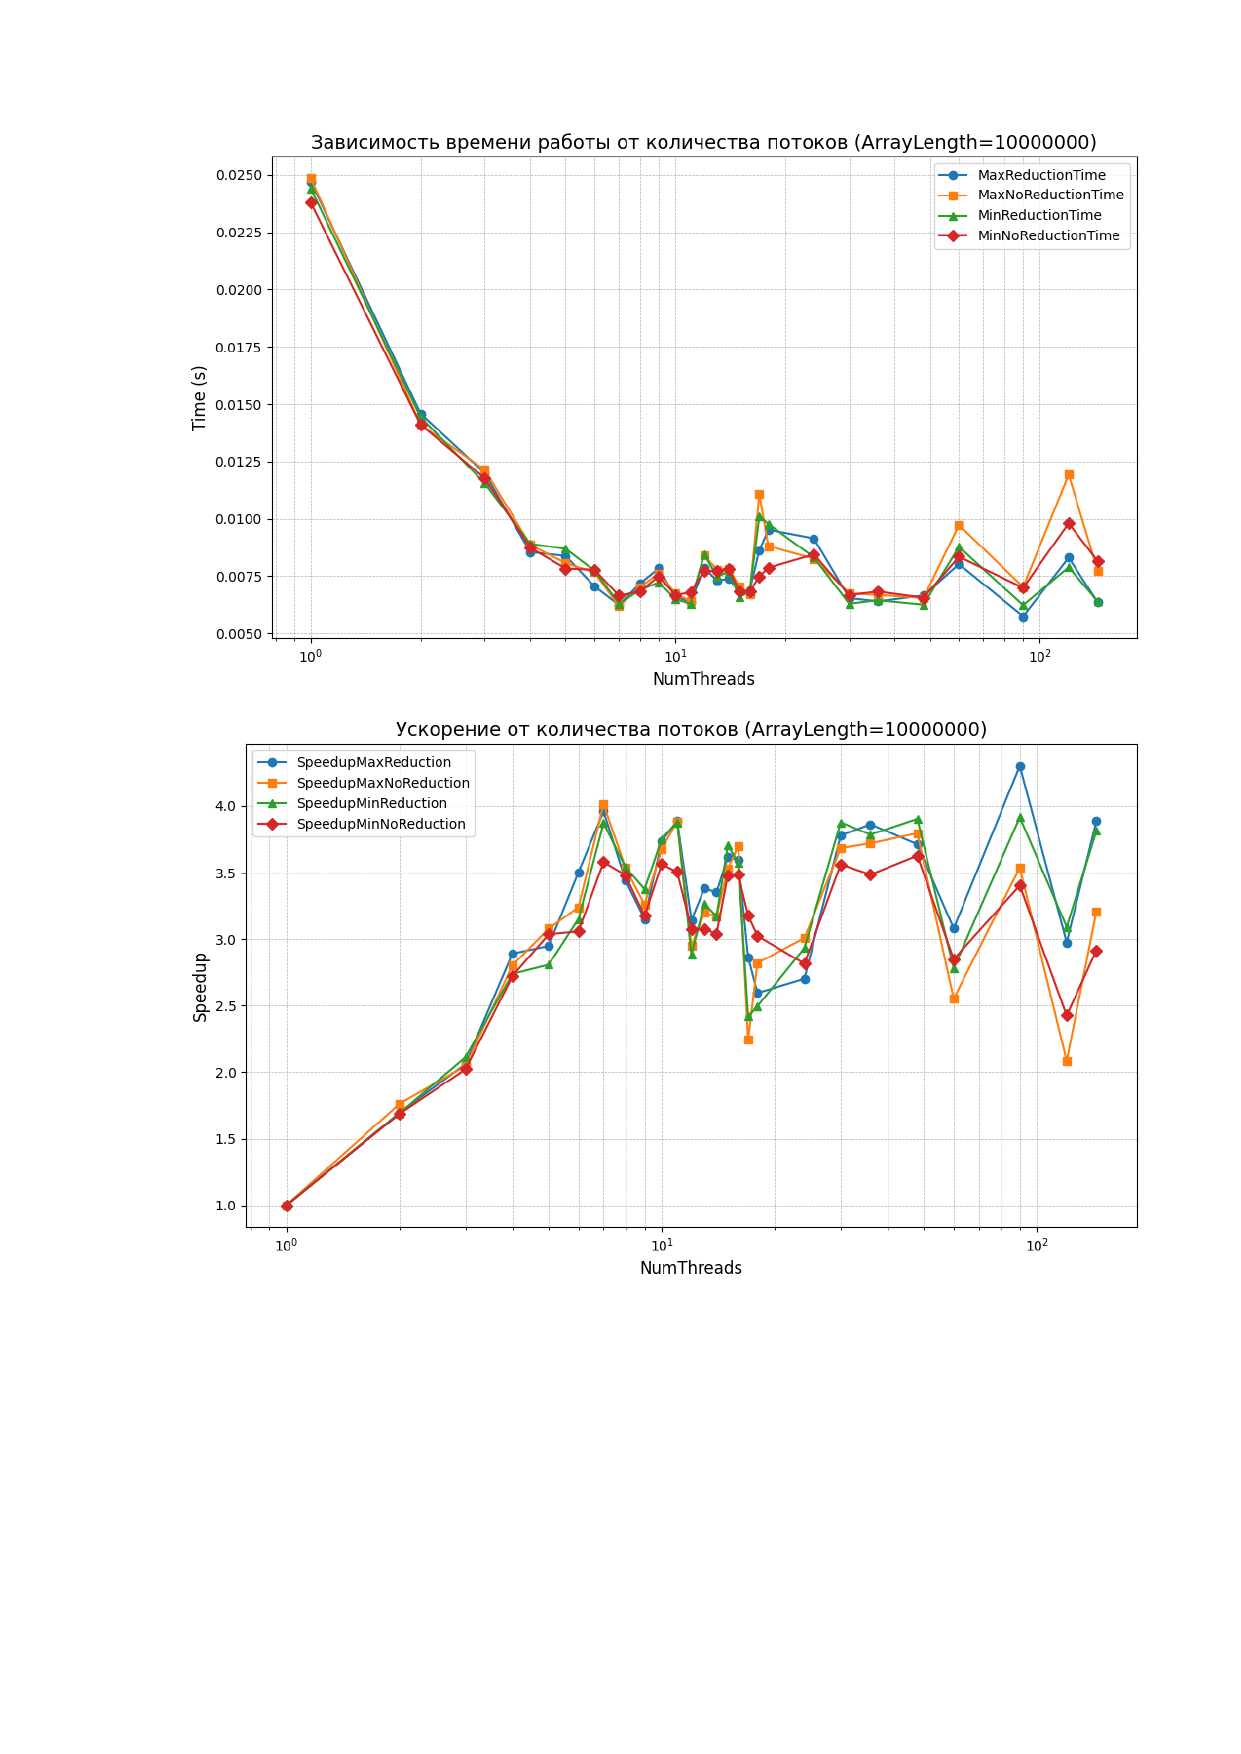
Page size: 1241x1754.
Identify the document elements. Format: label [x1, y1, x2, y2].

picture [177, 118, 1151, 703]
picture [177, 707, 1151, 1292]
